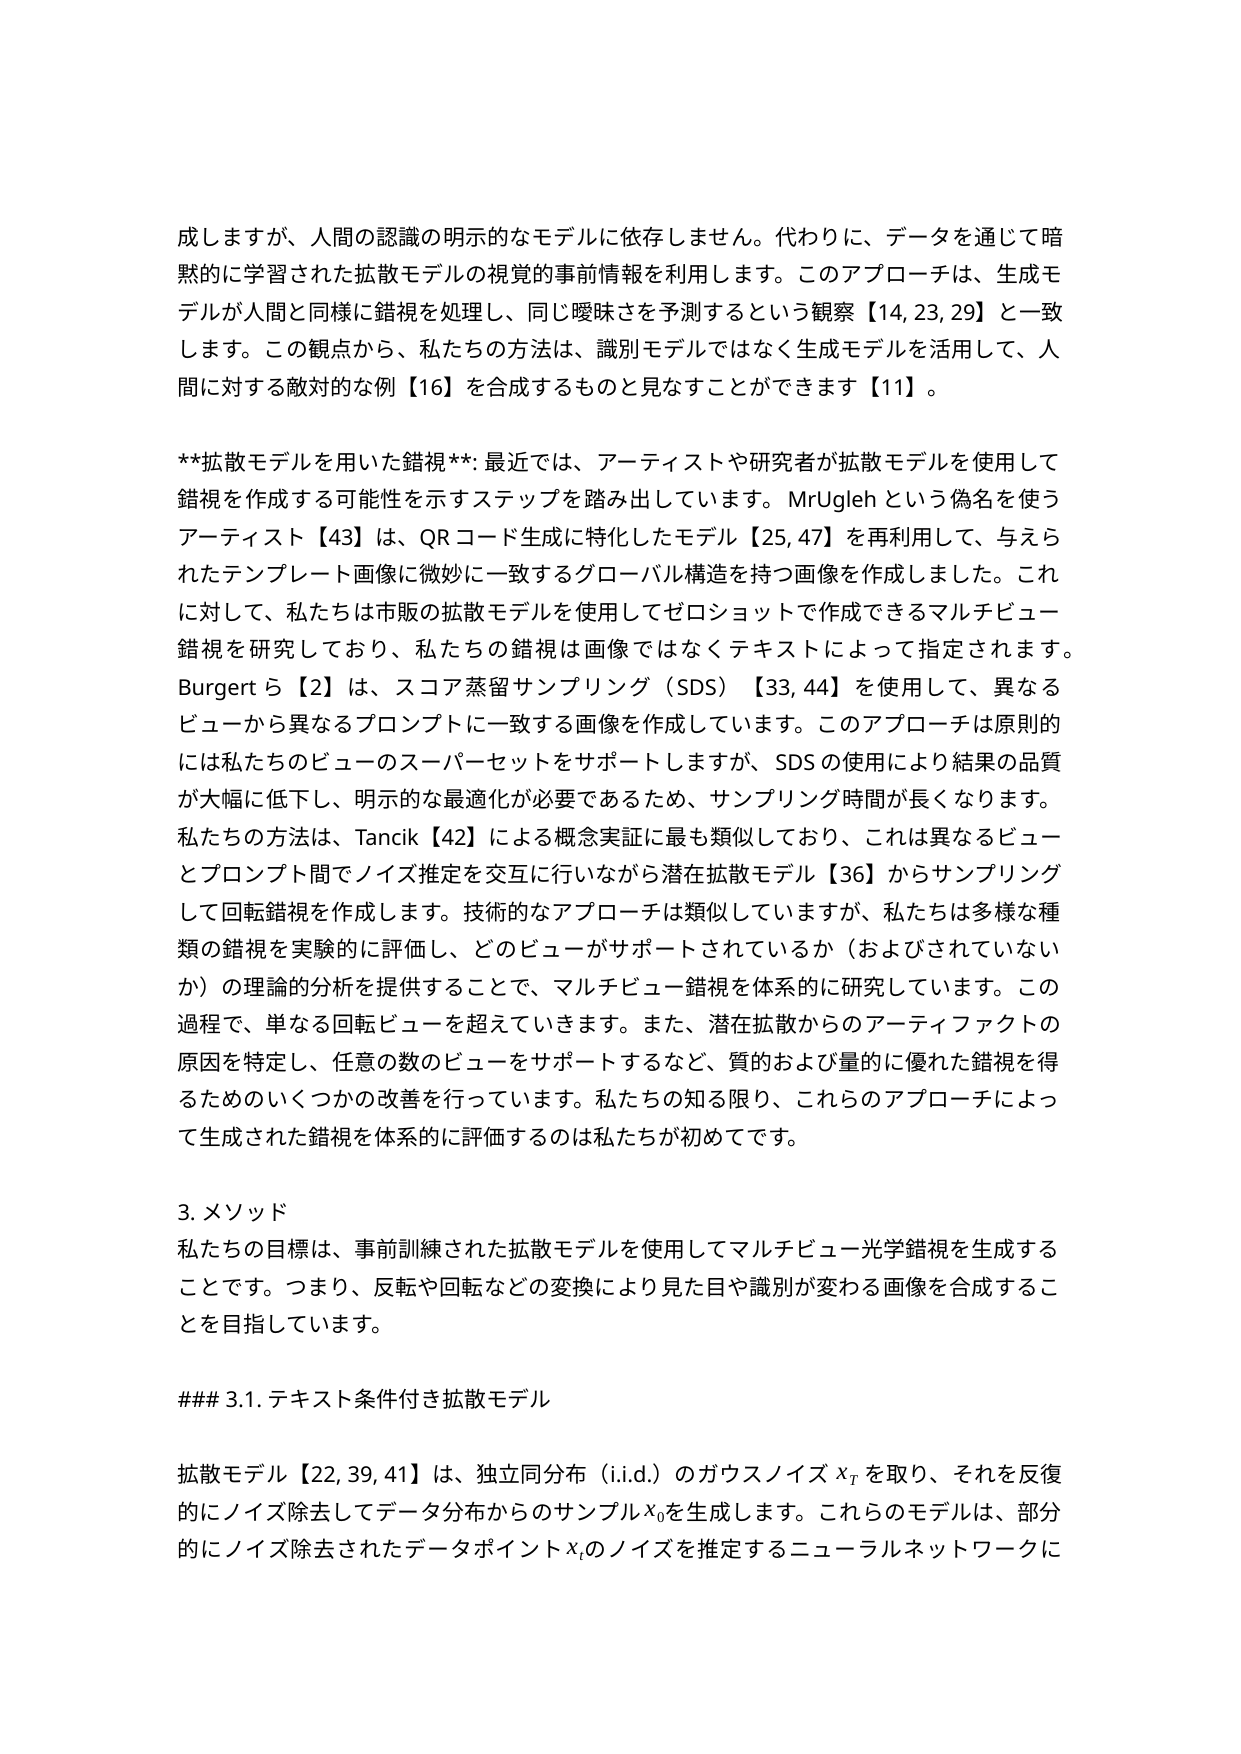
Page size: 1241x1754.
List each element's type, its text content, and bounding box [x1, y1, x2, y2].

text ### 3.1. テキスト条件付き拡散モデル [177, 1379, 1063, 1417]
text 私たちの目標は、事前訓練された拡散モデルを使用してマルチビュー光学錯視を生成することです。つまり、反転や回転などの変換により見た目や識別が変わる画像を合成することを目指しています。 [177, 1229, 1063, 1342]
text **拡散モデルを用いた錯視**: 最近では、アーティストや研究者が拡散モデルを使用して錯視を作成する可能性を示すステップを踏み出しています。MrUglehという偽名を使うアーティスト【43】は、QRコード生成に特化したモデル【25, 47】を再利用して、与えられたテンプレート画像に微妙に一致するグローバル構造を持つ画像を作成しました。これに対して、私たちは市販の拡散モデルを使用してゼロショットで作成できるマルチビュー錯視を研究しており、私たちの錯視は画像ではなくテキストによって指定されます。Burgertら【2】は、スコア蒸留サンプリング（SDS）【33, 44】を使用して、異なるビューから異なるプロンプトに一致する画像を作成しています。このアプローチは原則的には私たちのビューのスーパーセットをサポートしますが、SDSの使用により結果の品質が大幅に低下し、明示的な最適化が必要であるため、サンプリング時間が長くなります。私たちの方法は、Tancik【42】による概念実証に最も類似しており、これは異なるビューとプロンプト間でノイズ推定を交互に行いながら潜在拡散モデル【36】からサンプリングして回転錯視を作成します。技術的なアプローチは類似していますが、私たちは多様な種類の錯視を実験的に評価し、どのビューがサポートされているか（およびされていないか）の理論的分析を提供することで、マルチビュー錯視を体系的に研究しています。この過程で、単なる回転ビューを超えていきます。また、潜在拡散からのアーティファクトの原因を特定し、任意の数のビューをサポートするなど、質的および量的に優れた錯視を得るためのいくつかの改善を行っています。私たちの知る限り、これらのアプローチによって生成された錯視を体系的に評価するのは私たちが初めてです。 [177, 442, 1063, 1154]
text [177, 1454, 1063, 1567]
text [177, 217, 1063, 404]
text 3. メソッド [177, 1192, 1063, 1229]
